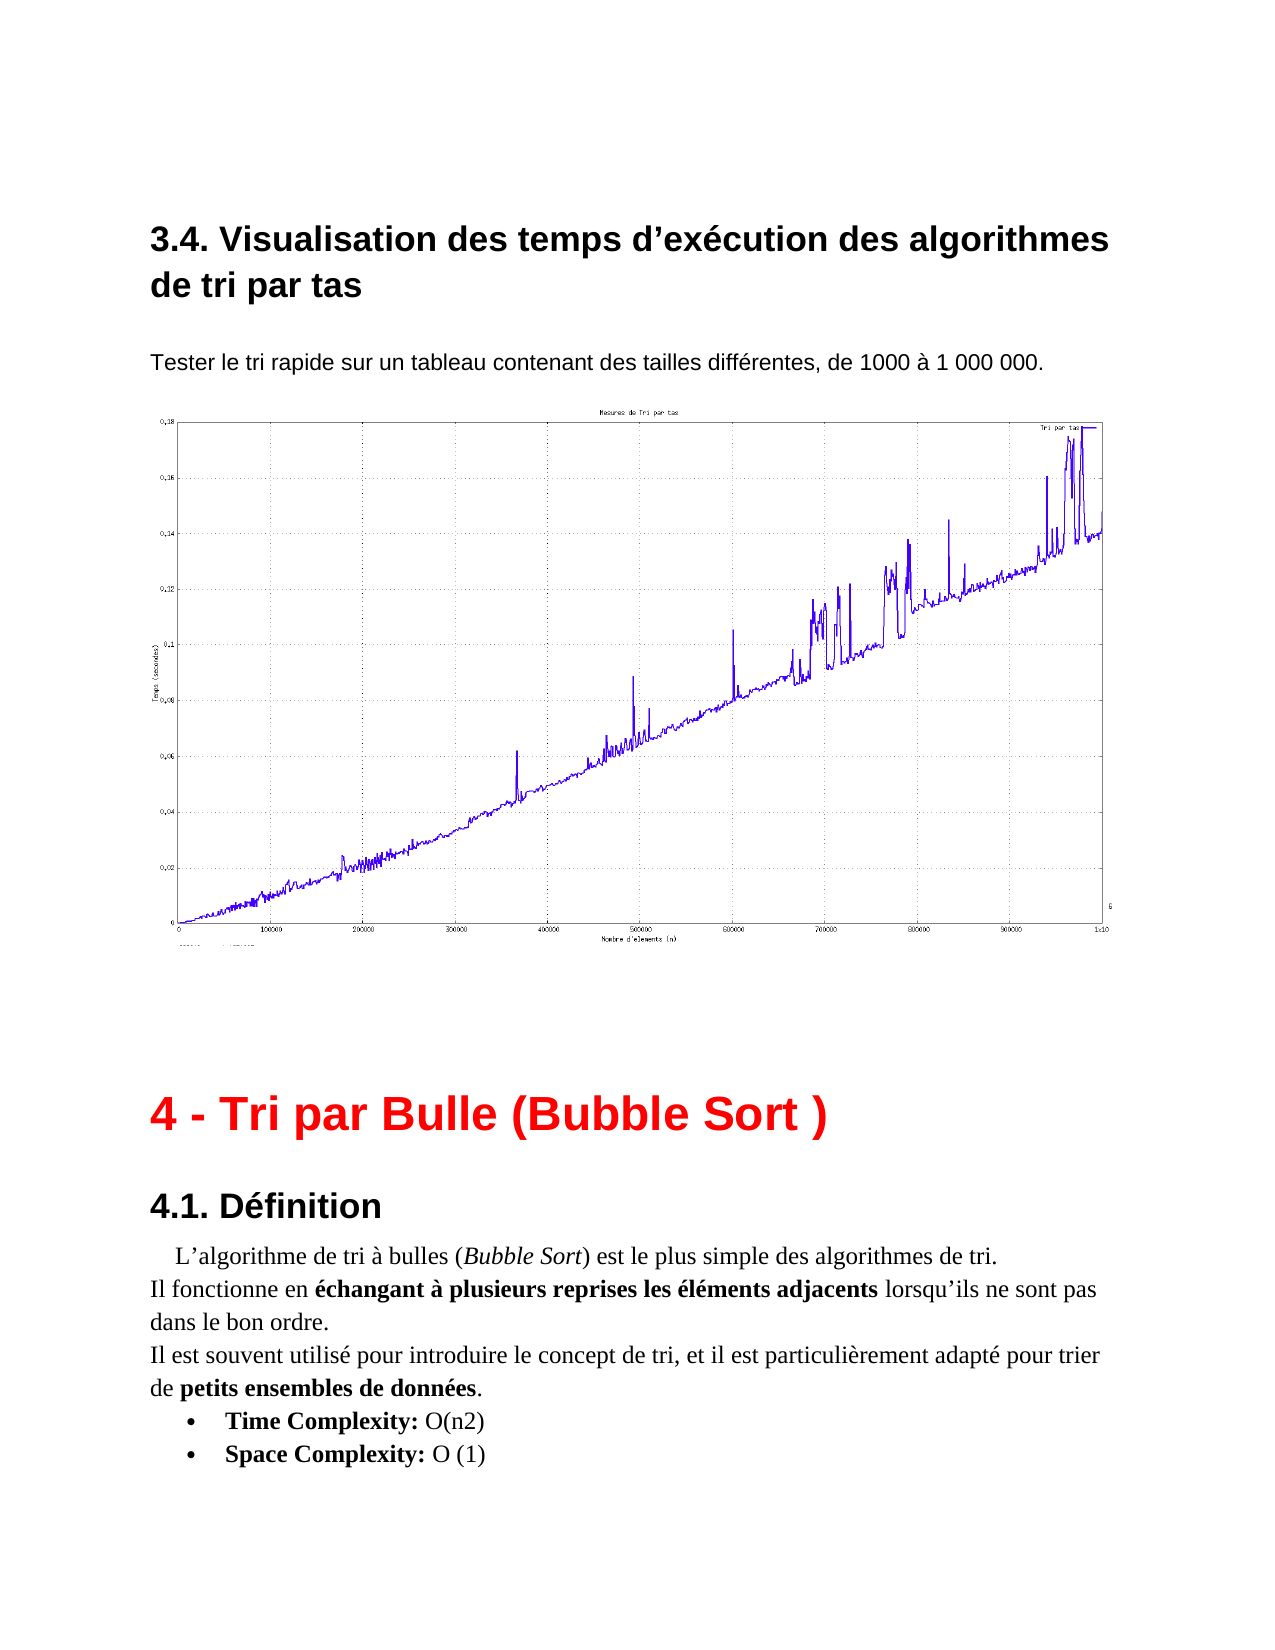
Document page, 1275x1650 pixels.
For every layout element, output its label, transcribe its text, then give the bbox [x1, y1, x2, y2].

subtitle 4 - Tri par Bulle (Bubble Sort ) [150, 1085, 1125, 1140]
picture [150, 403, 1125, 946]
text Il est souvent utilisé pour introduire le concept de tri, et il est particulièrement adapté pour trier de petits ensembles de données. [150, 1340, 1125, 1402]
list Time Complexity: O(n2) [187, 1406, 1125, 1435]
list Space Complexity: O (1) [187, 1439, 1125, 1468]
subtitle Tester le tri rapide sur un tableau contenant des tailles différentes, de 1000 à 1 000 000. [150, 349, 1125, 375]
subtitle 3.4. Visualisation des temps d’exécution des algorithmes de tri par tas [150, 218, 1125, 305]
subtitle 4.1. Définition [150, 1186, 1125, 1226]
text L’algorithme de tri à bulles (Bubble Sort) est le plus simple des algorithmes de tri. Il fonctionne en échangant à plusieurs reprises les éléments adjacents lorsqu’ils ne sont pas dans le bon ordre. [150, 1241, 1125, 1336]
